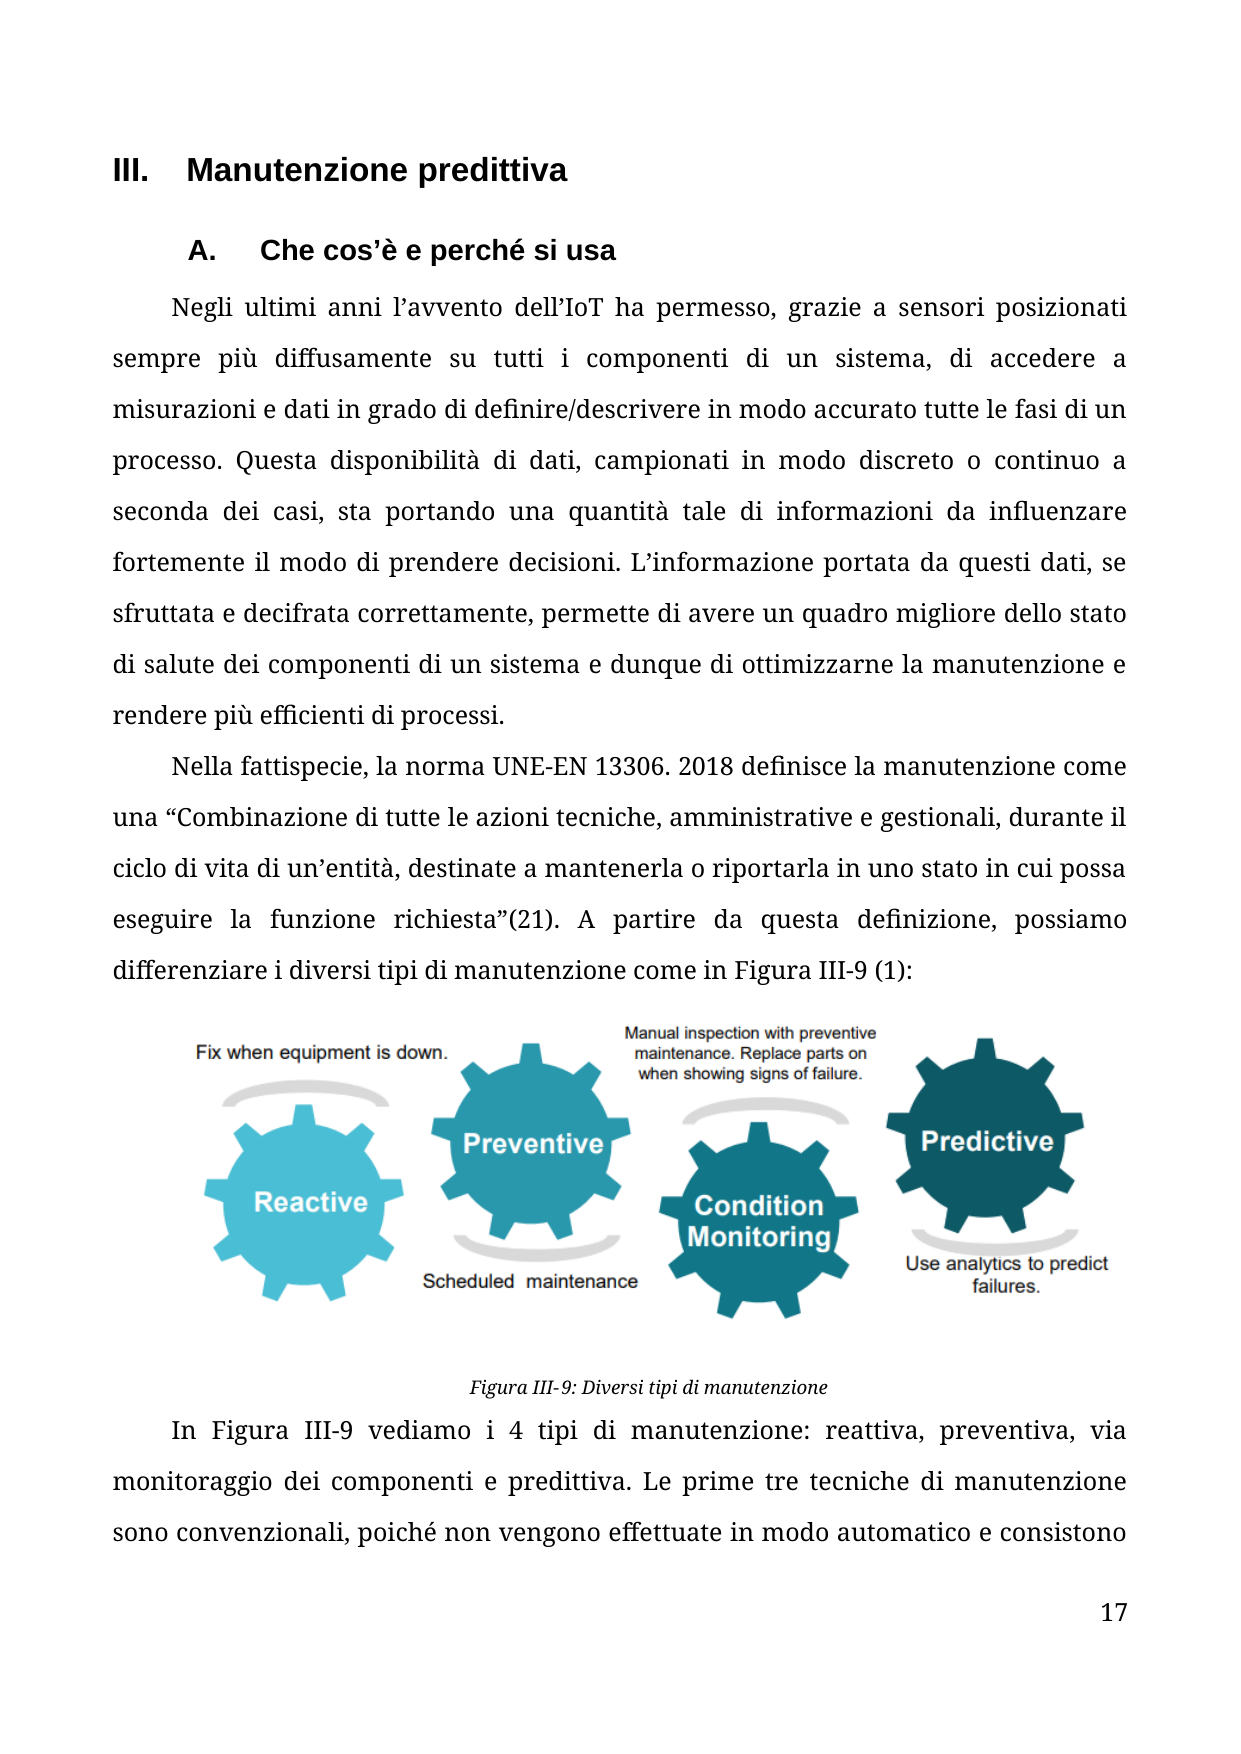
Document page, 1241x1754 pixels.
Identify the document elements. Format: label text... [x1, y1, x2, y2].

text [112, 1412, 1128, 1548]
subtitle Che cos’è e perché si usa [187, 233, 1128, 266]
subtitle Manutenzione predittiva [112, 150, 1128, 188]
picture [177, 1003, 1123, 1362]
text Negli ultimi anni l’avvento dell’IoT ha permesso, grazie a sensori posizionati sempre più diffusamente su tutti i componenti di un sistema, di accedere a misurazioni e dati in grado di definire/descrivere in modo accurato tutte le fasi di un processo. Questa disponibilità di dati, campionati in modo discreto o continuo a seconda dei casi, sta portando una quantità tale di informazioni da influenzare fortemente il modo di prendere decisioni. L’informazione portata da questi dati, se sfruttata e decifrata correttamente, permette di avere un quadro migliore dello stato di salute dei componenti di un sistema e dunque di ottimizzarne la manutenzione e rendere più efficienti di processi. [112, 289, 1128, 732]
